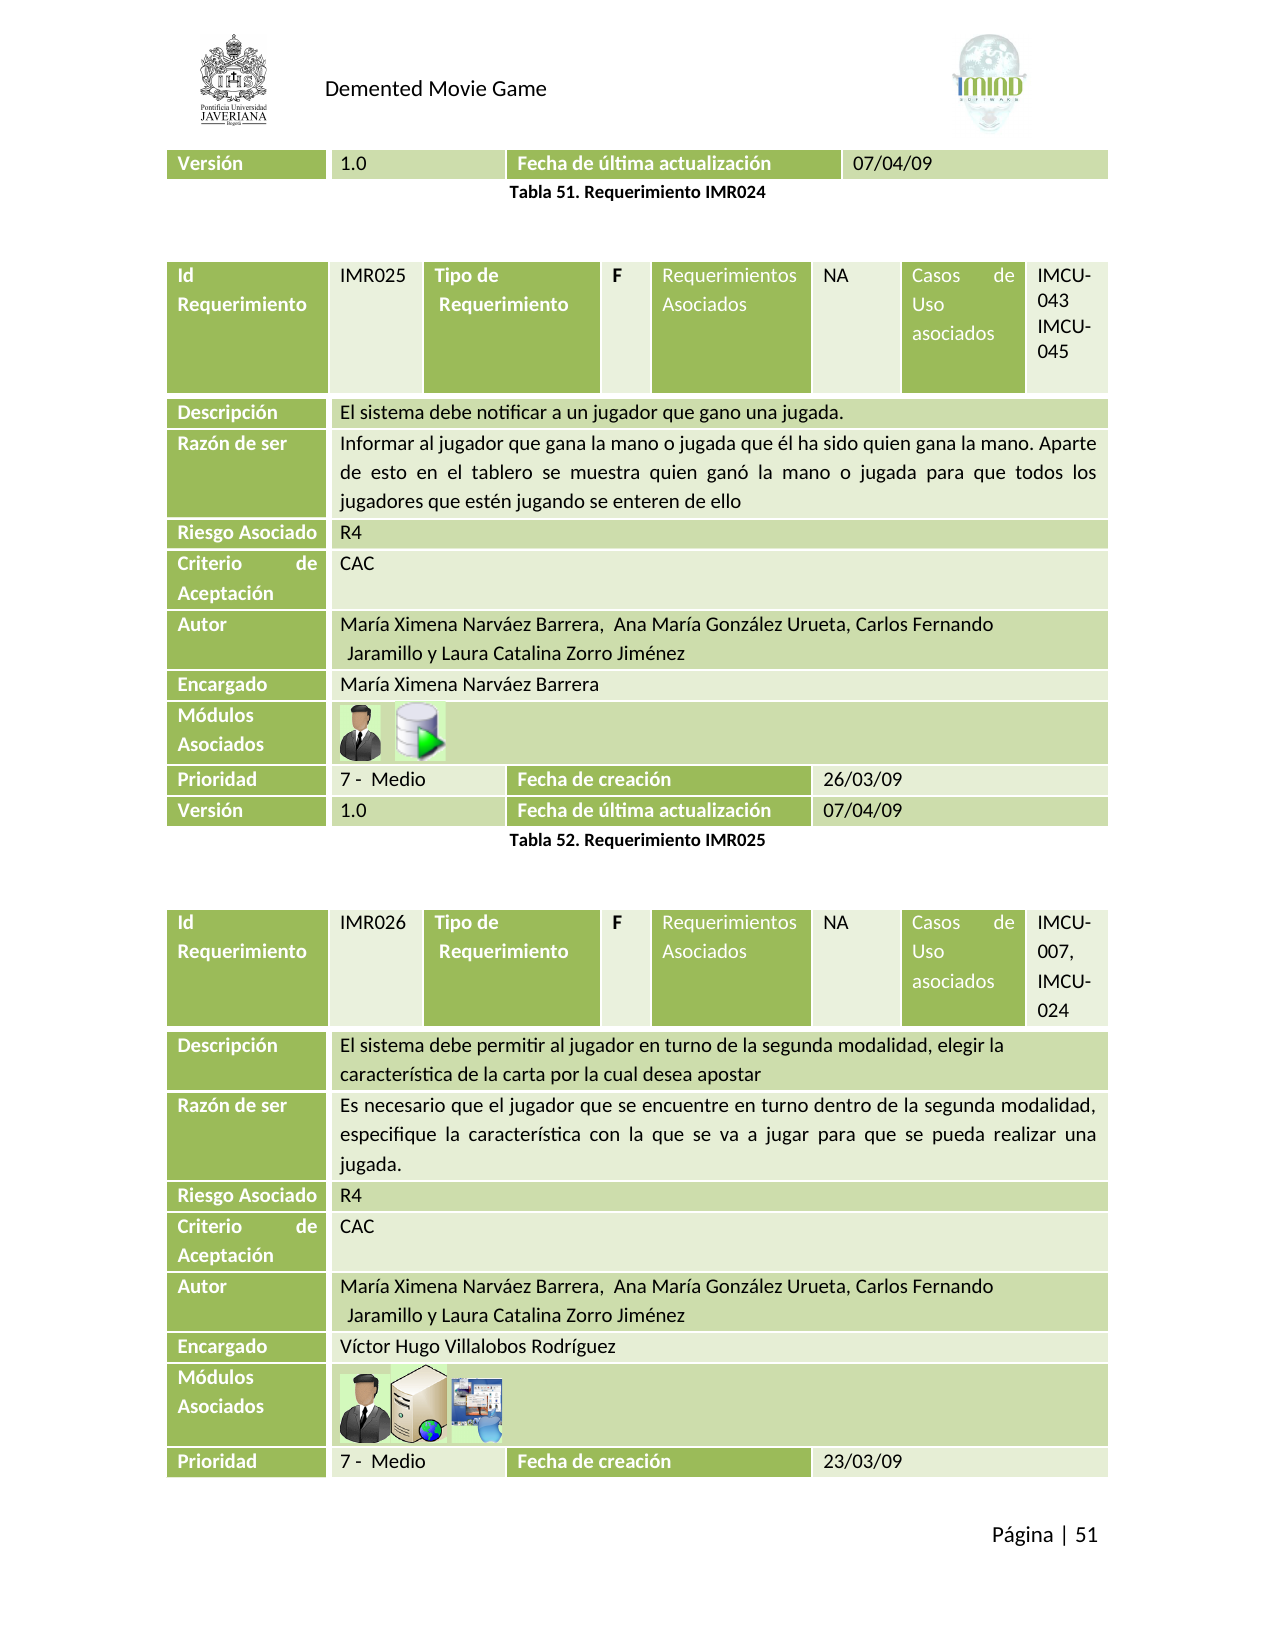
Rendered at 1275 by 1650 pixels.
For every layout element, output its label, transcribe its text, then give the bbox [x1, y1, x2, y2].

table_cell Riesgo Asociado [167, 520, 326, 548]
table_cell María Ximena Narváez Barrera, Ana María González Urueta, Carlos Fernando Jaramillo y Laura Catalina Zorro Jiménez [332, 1273, 1108, 1331]
table_header Casos de Uso asociados [902, 262, 1025, 393]
table_header Requerimientos Asociados [652, 262, 811, 393]
table_cell 23/03/09 [813, 1448, 1108, 1477]
table_cell Autor [167, 1273, 326, 1331]
text Tabla 51. Requerimiento IMR024 [177, 181, 1098, 204]
table_cell Fecha de última actualización [507, 797, 811, 826]
table_cell Descripción [167, 399, 326, 428]
table_cell Fecha de creación [507, 766, 811, 795]
picture [951, 34, 1033, 138]
table_cell Es necesario que el jugador que se encuentre en turno dentro de la segunda modalidad, especifique la característica con la que se va a jugar para que se pueda realizar una jugada. [332, 1093, 1108, 1180]
text Tabla 52. Requerimiento IMR025 [177, 828, 1098, 851]
table_cell 1.0 [332, 150, 505, 179]
picture [340, 705, 381, 761]
table_header Requerimientos Asociados [652, 910, 811, 1026]
table_cell Encargado [167, 1333, 326, 1362]
table_cell Encargado [167, 671, 326, 700]
table_cell Fecha de creación [507, 1448, 811, 1477]
table_header IMCU-043 IMCU-045 [1027, 262, 1108, 393]
table_cell Descripción [167, 1032, 326, 1090]
table_cell CAC [332, 1213, 1108, 1271]
table_cell Razón de ser [167, 430, 326, 517]
table_cell Versión [167, 150, 326, 179]
table_cell El sistema debe notificar a un jugador que gano una jugada. [332, 399, 1108, 428]
table_cell Módulos Asociados [167, 702, 326, 764]
table_header IMR026 [330, 910, 422, 1026]
table_cell Criterio de Aceptación [167, 551, 326, 609]
table_cell Víctor Hugo Villalobos Rodríguez [332, 1333, 1108, 1362]
table_cell R4 [332, 520, 1108, 548]
table_cell 7 - Medio [332, 1448, 505, 1477]
table_cell Fecha de última actualización [507, 150, 841, 179]
table_header Tipo de Requerimiento [424, 910, 600, 1026]
picture [340, 1364, 447, 1443]
picture [200, 34, 267, 126]
table_cell [332, 1364, 1108, 1446]
table_header F [602, 910, 650, 1026]
table_header F [602, 262, 650, 393]
table_cell 07/04/09 [813, 797, 1108, 826]
table_cell CAC [332, 551, 1108, 609]
table_cell Criterio de Aceptación [167, 1213, 326, 1271]
table_cell María Ximena Narváez Barrera [332, 671, 1108, 700]
table_header IMCU-007, IMCU-024 [1027, 910, 1108, 1026]
table_cell 26/03/09 [813, 766, 1108, 795]
table_header IMR025 [330, 262, 422, 393]
table_header Id Requerimiento [167, 262, 328, 393]
table_cell 1.0 [332, 797, 505, 826]
picture [395, 701, 446, 761]
table_cell Riesgo Asociado [167, 1182, 326, 1211]
table_cell R4 [332, 1182, 1108, 1211]
table_header Id Requerimiento [167, 910, 328, 1026]
table_cell El sistema debe permitir al jugador en turno de la segunda modalidad, elegir la característica de la carta por la cual desea apostar [332, 1032, 1108, 1090]
table_cell Módulos Asociados [167, 1364, 326, 1446]
table_cell Informar al jugador que gana la mano o jugada que él ha sido quien gana la mano. Aparte de esto en el tablero se muestra quien ganó la mano o jugada para que todos los jugadores que estén jugando se enteren de ello [332, 430, 1108, 517]
table_cell 7 - Medio [332, 766, 505, 795]
table_cell [332, 702, 1108, 764]
table_header NA [813, 910, 900, 1026]
table_cell María Ximena Narváez Barrera, Ana María González Urueta, Carlos Fernando Jaramillo y Laura Catalina Zorro Jiménez [332, 611, 1108, 669]
table_cell 07/04/09 [843, 150, 1108, 179]
table_cell Autor [167, 611, 326, 669]
table_cell Razón de ser [167, 1093, 326, 1180]
table_header Casos de Uso asociados [902, 910, 1025, 1026]
table_cell Prioridad [167, 1448, 326, 1477]
table_header NA [813, 262, 900, 393]
picture [451, 1378, 503, 1443]
table_cell Prioridad [167, 766, 326, 795]
table_cell Versión [167, 797, 326, 826]
table_header Tipo de Requerimiento [424, 262, 600, 393]
